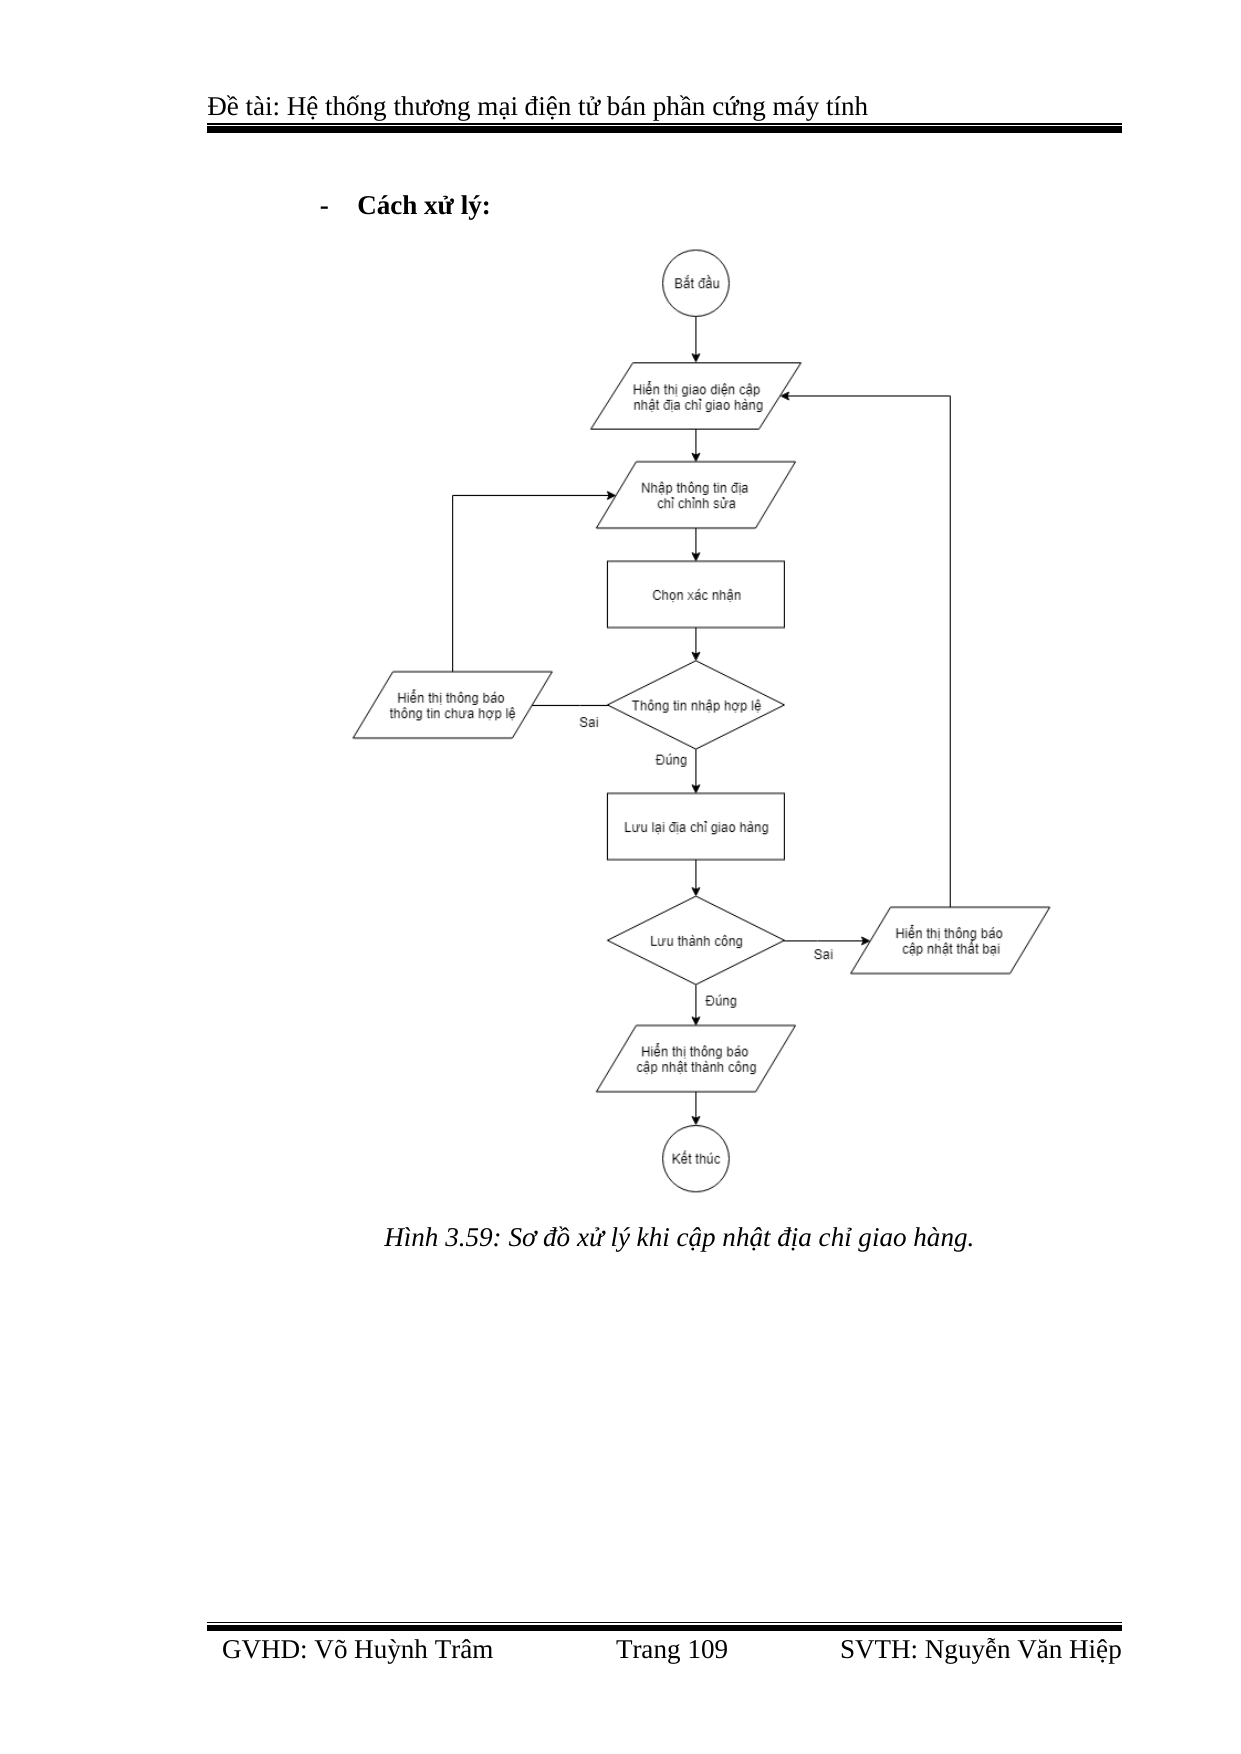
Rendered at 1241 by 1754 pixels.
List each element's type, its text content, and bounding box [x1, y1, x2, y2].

picture [336, 233, 1067, 1209]
list Cách xử lý: [319, 189, 1122, 221]
